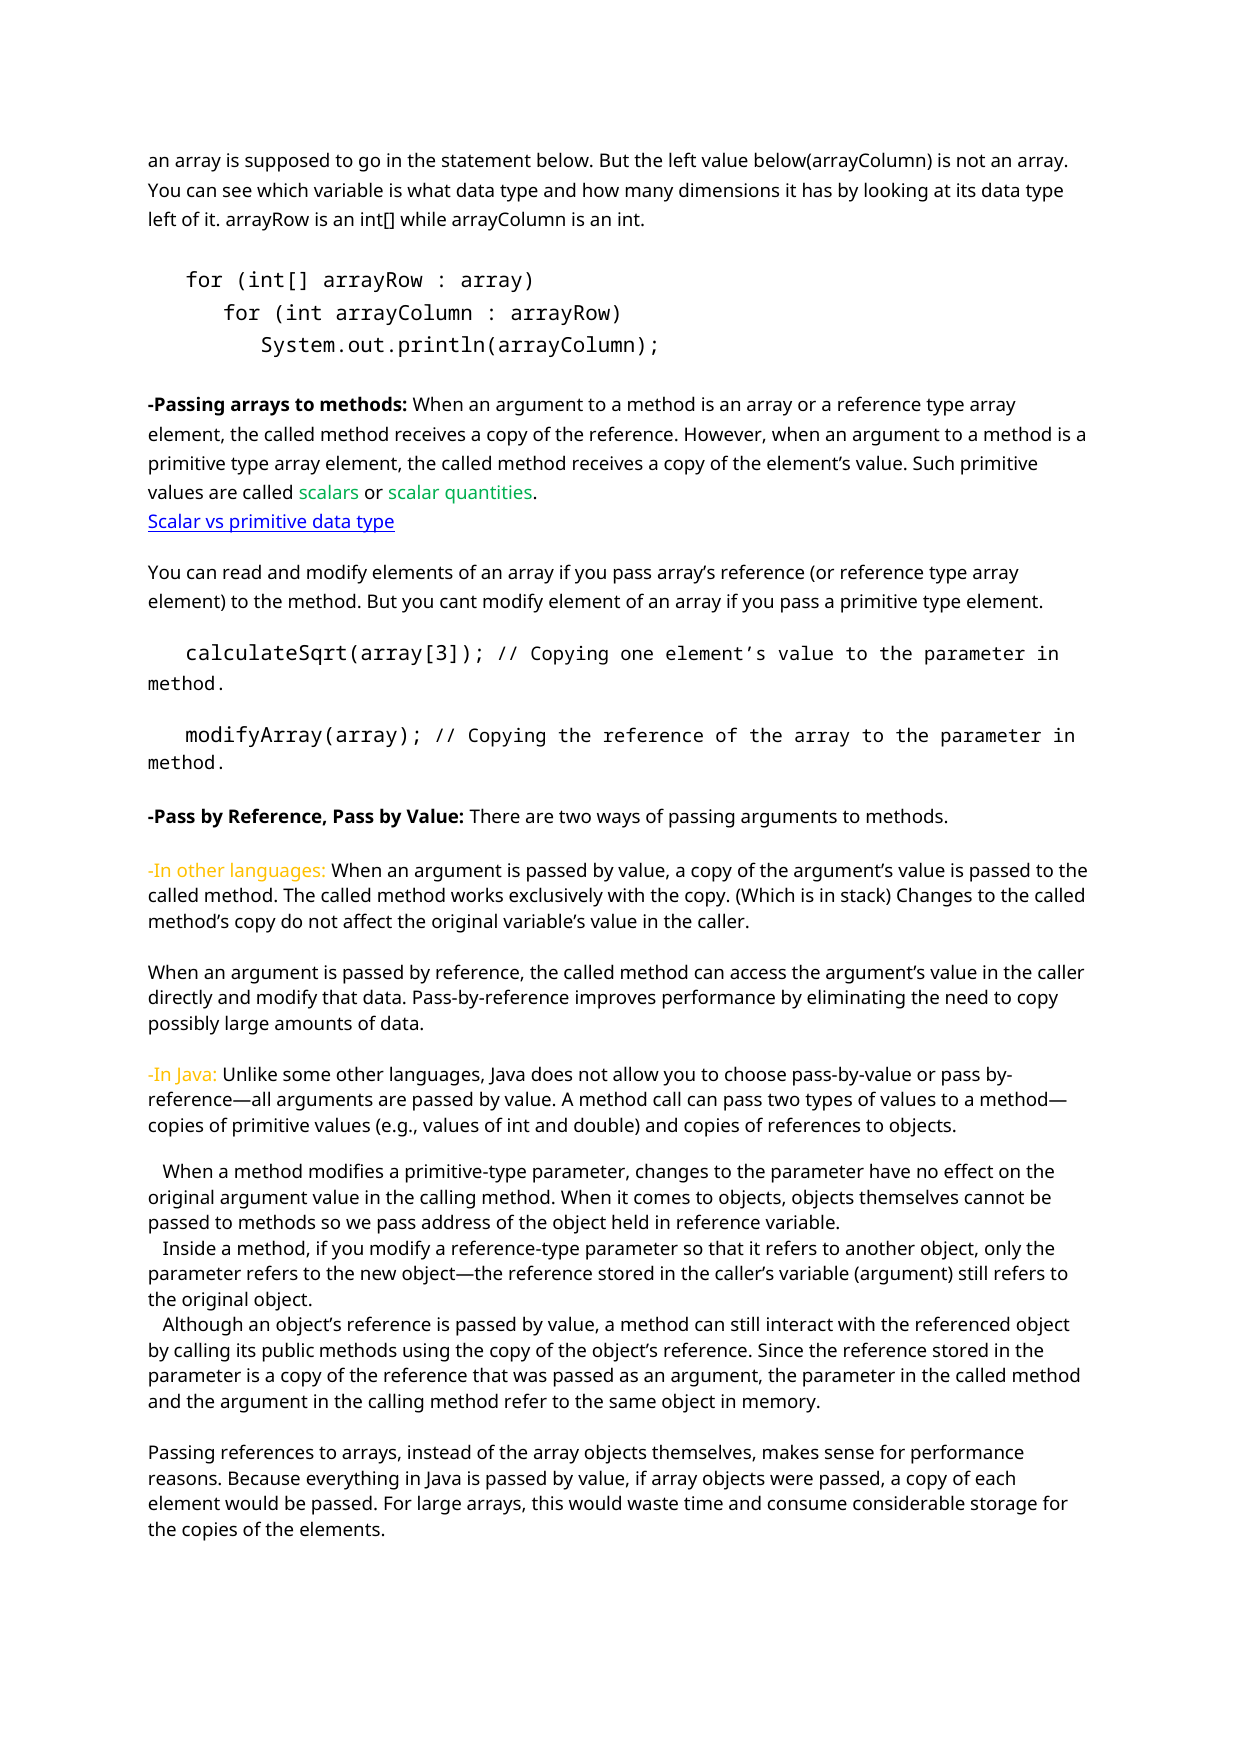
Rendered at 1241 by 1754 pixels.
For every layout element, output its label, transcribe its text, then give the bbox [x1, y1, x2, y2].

text calculateSqrt(array[3]); // Copying one element’s value to the parameter in method. [148, 638, 1093, 696]
text You can read and modify elements of an array if you pass array’s reference (or reference type array element) to the method. But you cant modify element of an array if you pass a primitive type element. [148, 559, 1093, 614]
text modifyArray(array); // Copying the reference of the array to the parameter in method. -Pass by Reference, Pass by Value: There are two ways of passing arguments to methods. -In other languages: When an argument is passed by value, a copy of the argument’s value is passed to the called method. The called method works exclusively with the copy. (Which is in stack) Changes to the called method’s copy do not affect the original variable’s value in the caller. When an argument is passed by reference, the called method can access the argument’s value in the caller directly and modify that data. Pass-by-reference improves performance by eliminating the need to copy possibly large amounts of data. -In Java: Unlike some other languages, Java does not allow you to choose pass-by-value or pass by-reference—all arguments are passed by value. A method call can pass two types of values to a method—copies of primitive values (e.g., values of int and double) and copies of references to objects. [148, 721, 1093, 1138]
text Passing references to arrays, instead of the array objects themselves, makes sense for performance reasons. Because everything in Java is passed by value, if array objects were passed, a copy of each element would be passed. For large arrays, this would waste time and consume considerable storage for the copies of the elements. [148, 1439, 1093, 1567]
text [148, 148, 1093, 534]
text Inside a method, if you modify a reference-type parameter so that it refers to another object, only the parameter refers to the new object—the reference stored in the caller’s variable (argument) still refers to the original object. [148, 1235, 1093, 1312]
text When a method modifies a primitive-type parameter, changes to the parameter have no effect on the original argument value in the calling method. When it comes to objects, objects themselves cannot be passed to methods so we pass address of the object held in reference variable. [148, 1158, 1093, 1235]
text Although an object’s reference is passed by value, a method can still interact with the referenced object by calling its public methods using the copy of the object’s reference. Since the reference stored in the parameter is a copy of the reference that was passed as an argument, the parameter in the called method and the argument in the calling method refer to the same object in memory. [148, 1312, 1093, 1414]
